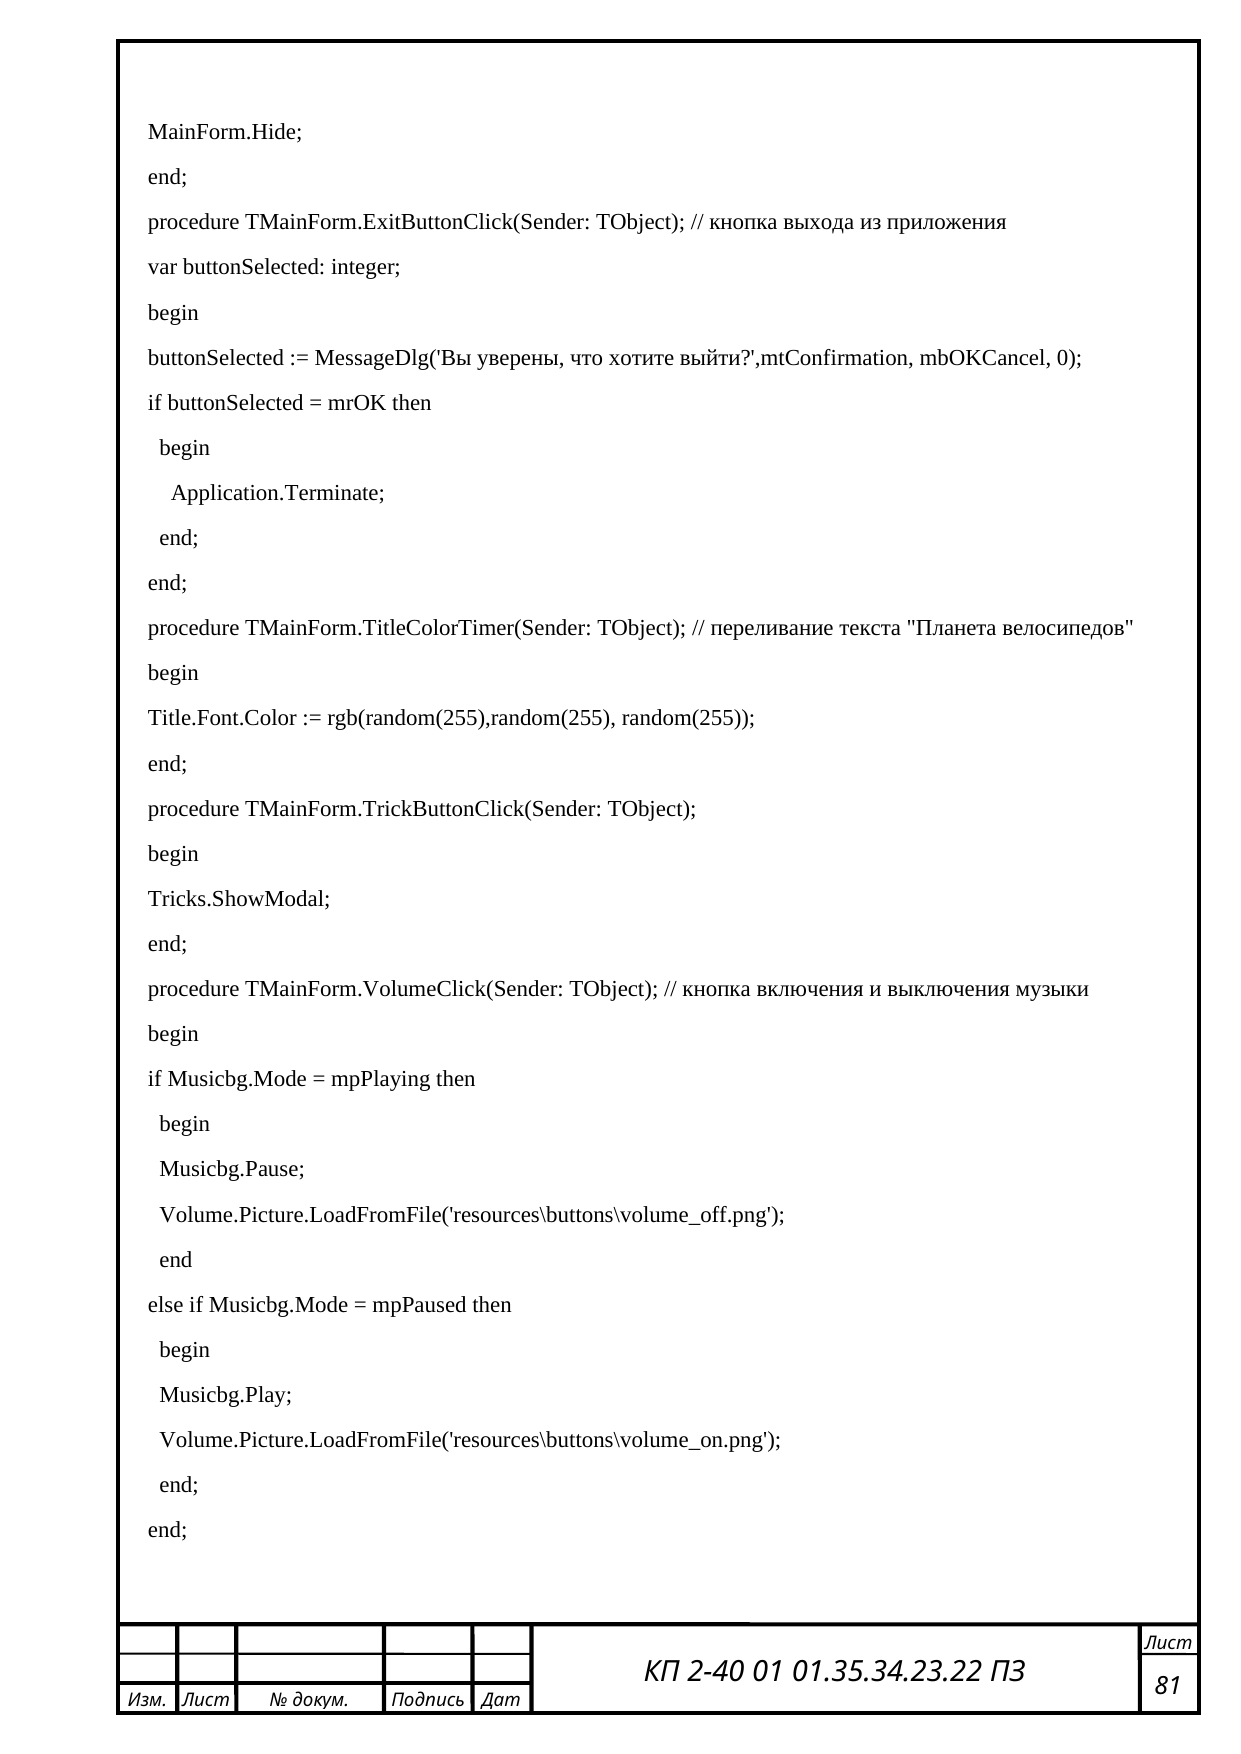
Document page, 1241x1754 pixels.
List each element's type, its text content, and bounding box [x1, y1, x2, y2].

text end; [148, 930, 1181, 956]
text MainForm.Hide; [148, 118, 1181, 144]
text begin [148, 840, 1181, 866]
text Tricks.ShowModal; [148, 885, 1181, 911]
text Musicbg.Play; [148, 1381, 1181, 1407]
text procedure TMainForm.TrickButtonClick(Sender: TObject); [148, 795, 1181, 821]
text end; [148, 569, 1181, 596]
text Volume.Picture.LoadFromFile('resources\buttons\volume_off.png'); [148, 1201, 1181, 1227]
text end; [148, 1471, 1181, 1498]
text procedure TMainForm.TitleColorTimer(Sender: TObject); // переливание текста "Планета велосипедов" [148, 614, 1181, 641]
text begin [148, 434, 1181, 460]
text Volume.Picture.LoadFromFile('resources\buttons\volume_on.png'); [148, 1426, 1181, 1452]
text end; [148, 1516, 1181, 1543]
text if buttonSelected = mrOK then [148, 389, 1181, 415]
text if Musicbg.Mode = mpPlaying then [148, 1065, 1181, 1092]
text buttonSelected := MessageDlg('Вы уверены, что хотите выйти?',mtConfirmation, mbOKCancel, 0); [148, 344, 1181, 370]
text else if Musicbg.Mode = mpPaused then [148, 1291, 1181, 1317]
text begin [148, 1110, 1181, 1137]
text end; [148, 749, 1181, 776]
text Musicbg.Pause; [148, 1156, 1181, 1182]
text procedure TMainForm.VolumeClick(Sender: TObject); // кнопка включения и выключения музыки [148, 975, 1181, 1001]
text begin [148, 1020, 1181, 1047]
text end [148, 1246, 1181, 1272]
text procedure TMainForm.ExitButtonClick(Sender: TObject); // кнопка выхода из приложения [148, 208, 1181, 235]
text var buttonSelected: integer; [148, 253, 1181, 280]
text Application.Terminate; [148, 479, 1181, 505]
text begin [148, 659, 1181, 686]
text end; [148, 163, 1181, 189]
text begin [148, 1336, 1181, 1362]
text begin [148, 298, 1181, 325]
text Title.Font.Color := rgb(random(255),random(255), random(255)); [148, 704, 1181, 731]
text end; [148, 524, 1181, 550]
